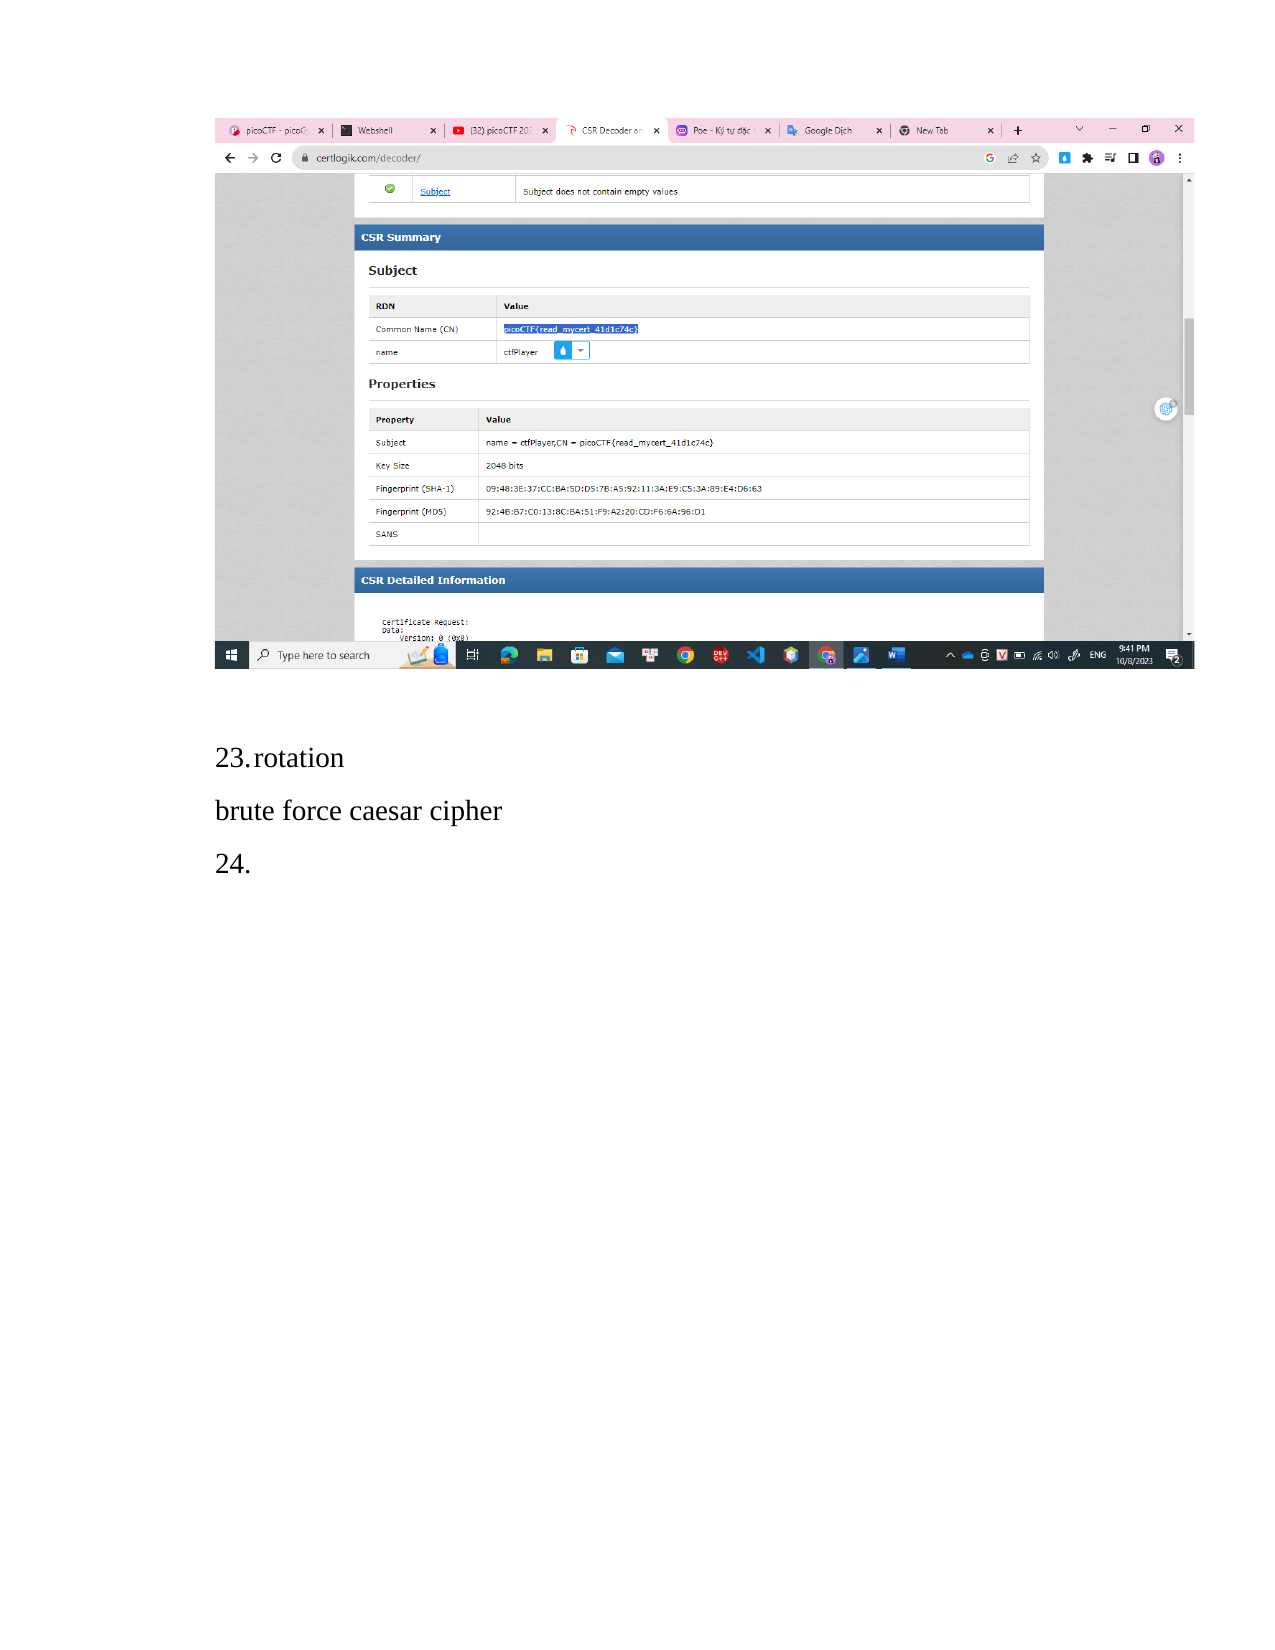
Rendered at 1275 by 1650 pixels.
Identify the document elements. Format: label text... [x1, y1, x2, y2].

list rotation [215, 741, 1157, 774]
picture [214, 118, 1195, 669]
text brute force caesar cipher [215, 793, 1157, 827]
